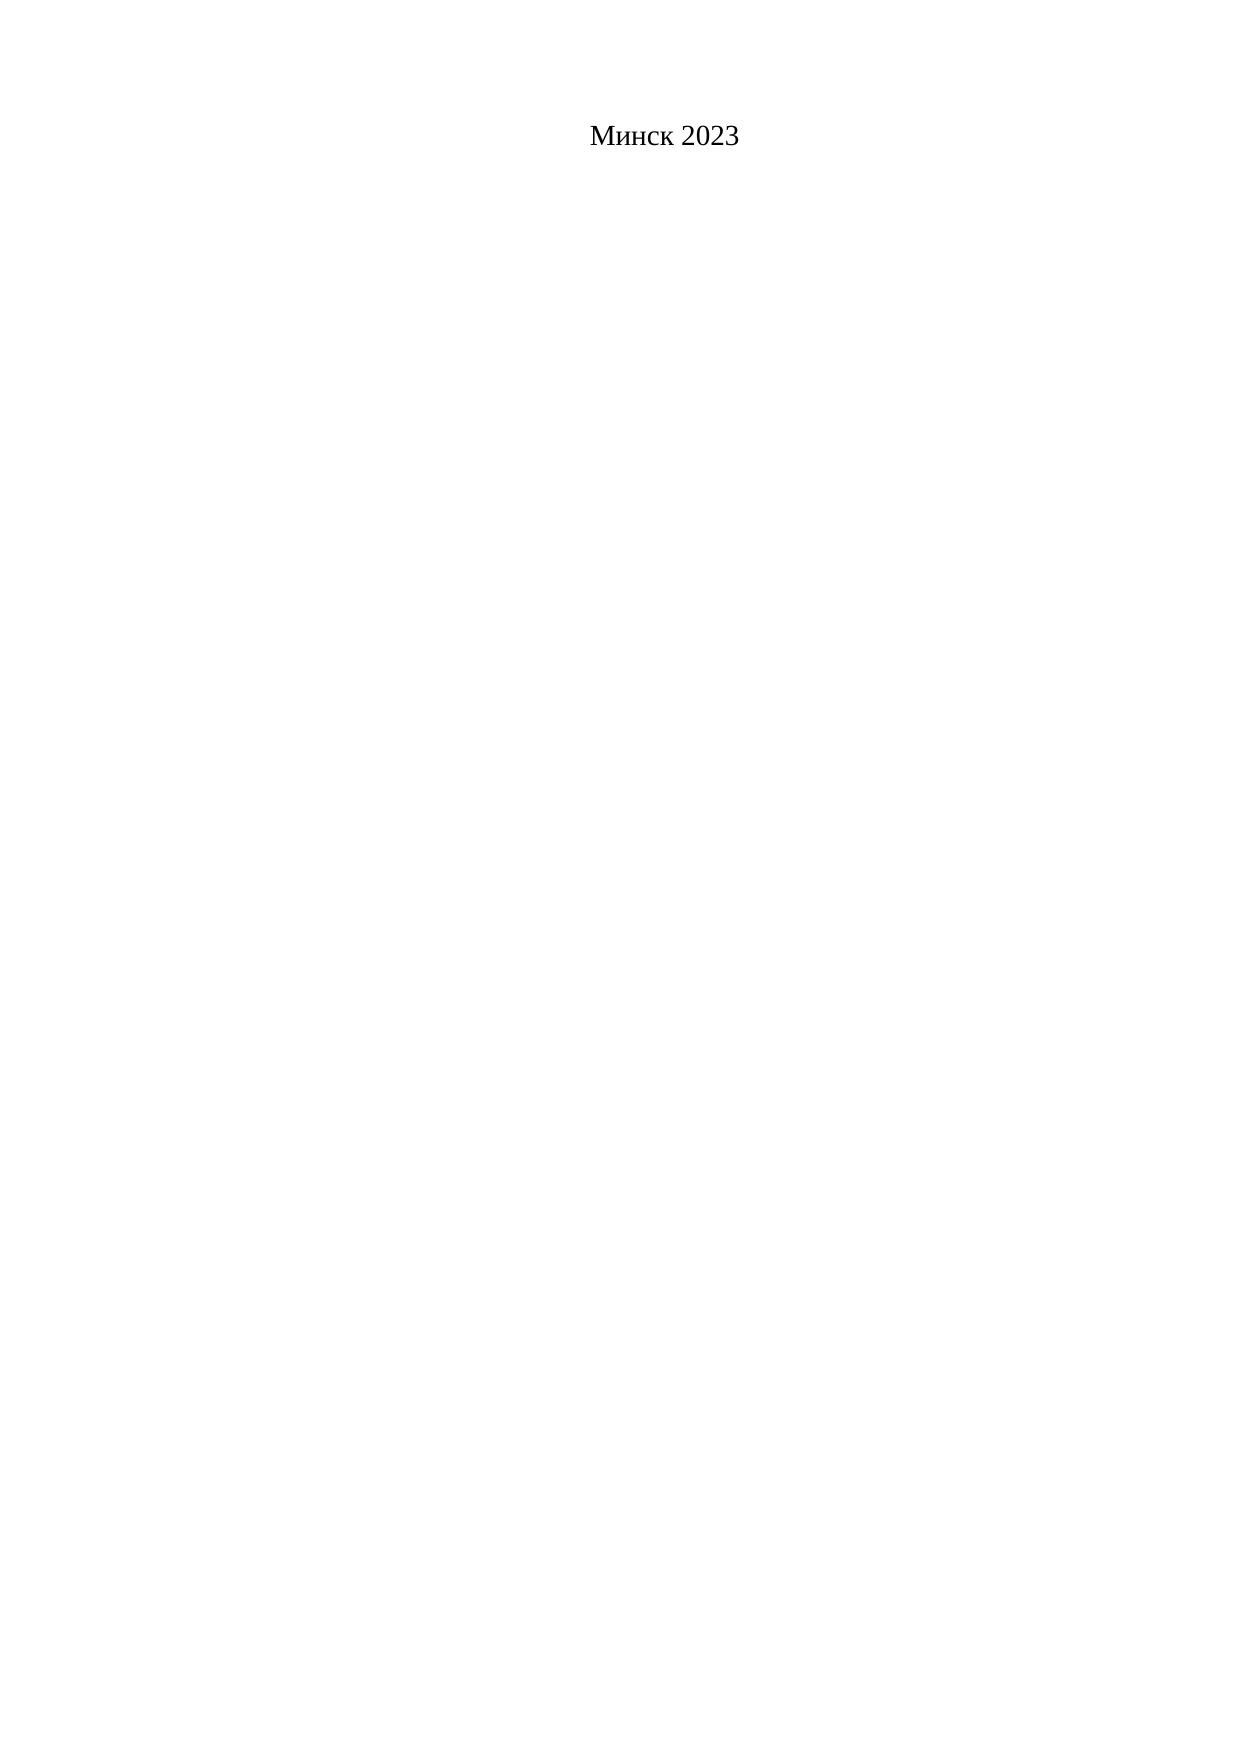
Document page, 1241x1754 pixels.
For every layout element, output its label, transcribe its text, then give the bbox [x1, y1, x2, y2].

text Минск 2023 [177, 118, 1152, 152]
